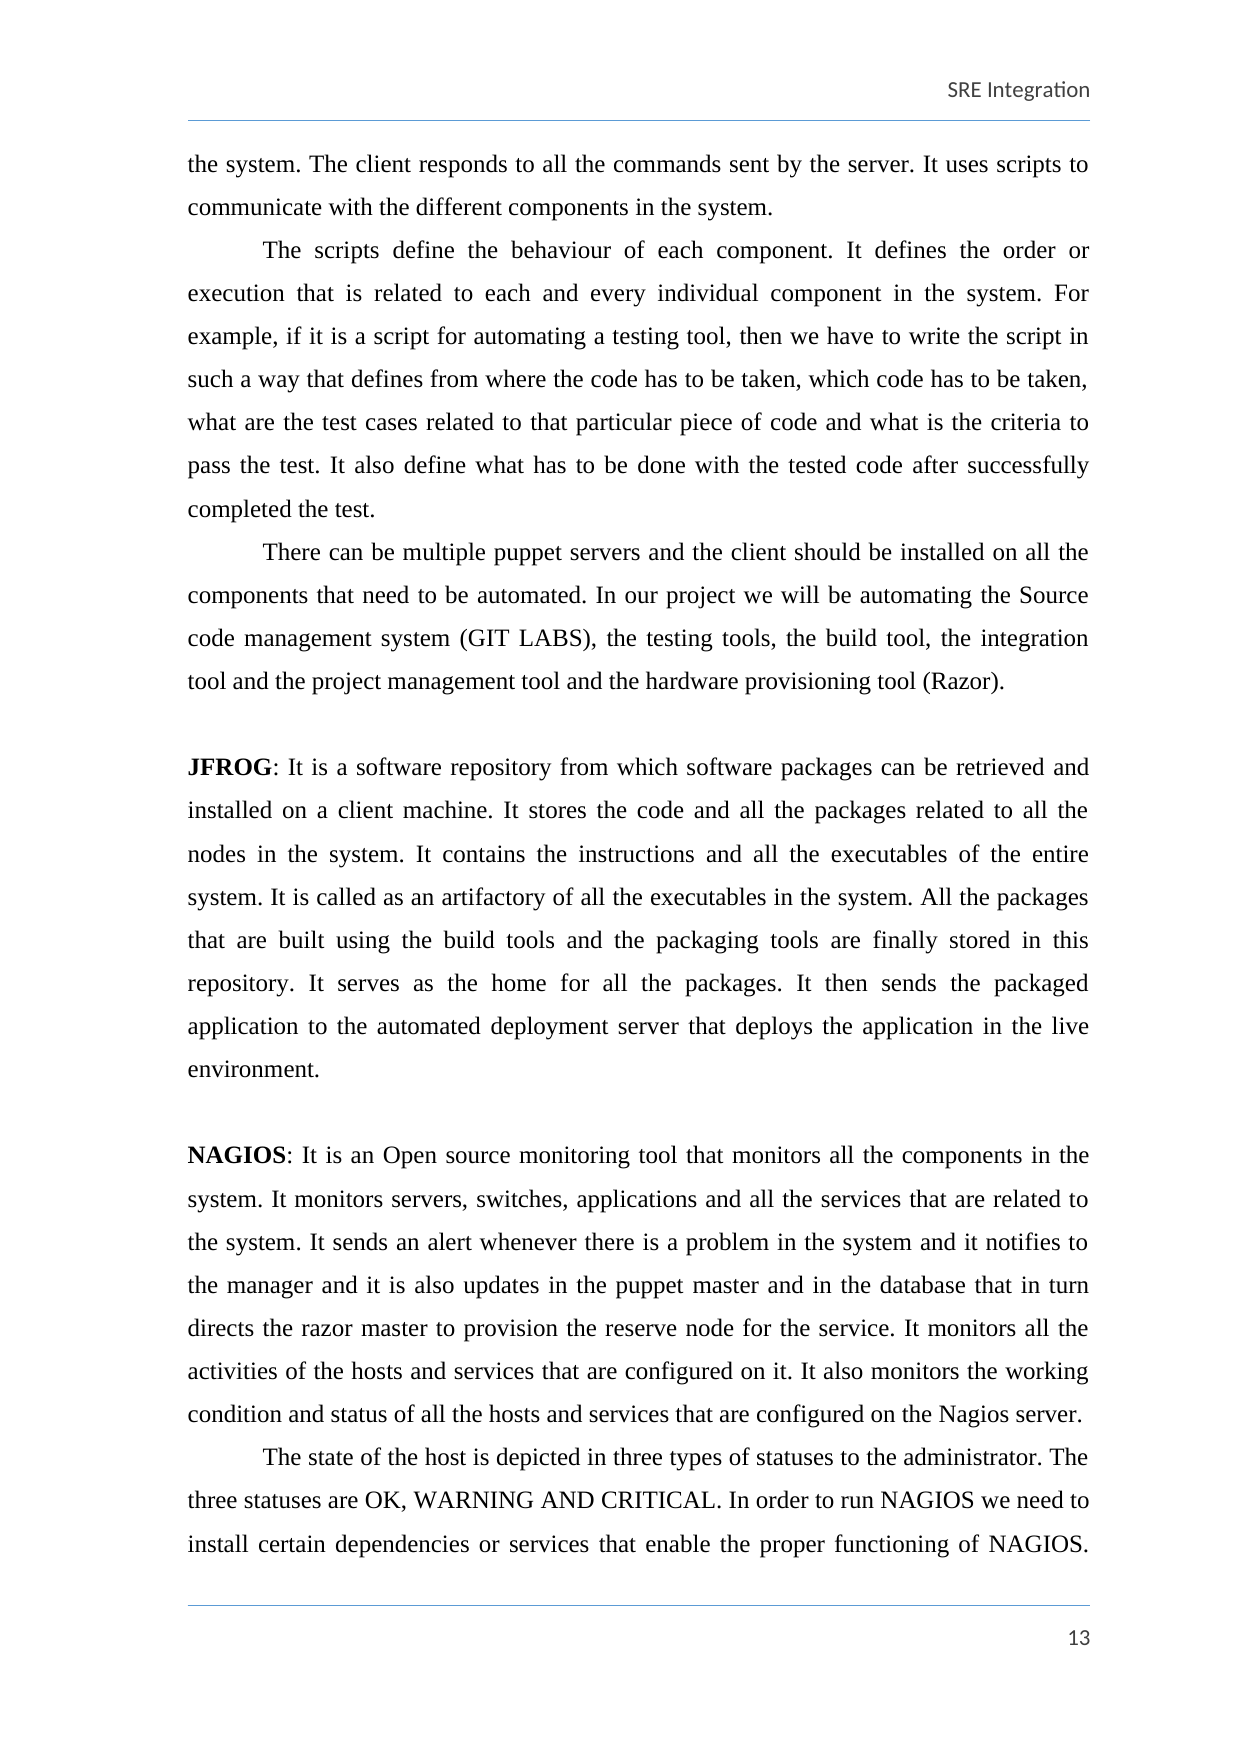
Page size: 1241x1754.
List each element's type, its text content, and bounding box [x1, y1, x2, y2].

text JFROG: It is a software repository from which software packages can be retrieved and installed on a client machine. It stores the code and all the packages related to all the nodes in the system. It contains the instructions and all the executables of the entire system. It is called as an artifactory of all the executables in the system. All the packages that are built using the build tools and the packaging tools are finally stored in this repository. It serves as the home for all the packages. It then sends the packaged application to the automated deployment server that deploys the application in the live environment. [187, 752, 1090, 1083]
text NAGIOS: It is an Open source monitoring tool that monitors all the components in the system. It monitors servers, switches, applications and all the services that are related to the system. It sends an alert whenever there is a problem in the system and it notifies to the manager and it is also updates in the puppet master and in the database that in turn directs the razor master to provision the reserve node for the service. It monitors all the activities of the hosts and services that are configured on it. It also monitors the working condition and status of all the hosts and services that are configured on the Nagios server. [187, 1141, 1090, 1428]
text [187, 1442, 1090, 1557]
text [187, 149, 1090, 221]
text There can be multiple puppet servers and the client should be installed on all the components that need to be automated. In our project we will be automating the Source code management system (GIT LABS), the testing tools, the build tool, the integration tool and the project management tool and the hardware provisioning tool (Razor). [187, 537, 1090, 695]
text The scripts define the behaviour of each component. It defines the order or execution that is related to each and every individual component in the system. For example, if it is a script for automating a testing tool, then we have to write the script in such a way that defines from where the code has to be taken, which code has to be taken, what are the test cases related to that particular piece of code and what is the criteria to pass the test. It also define what has to be done with the tested code after successfully completed the test. [187, 235, 1090, 522]
